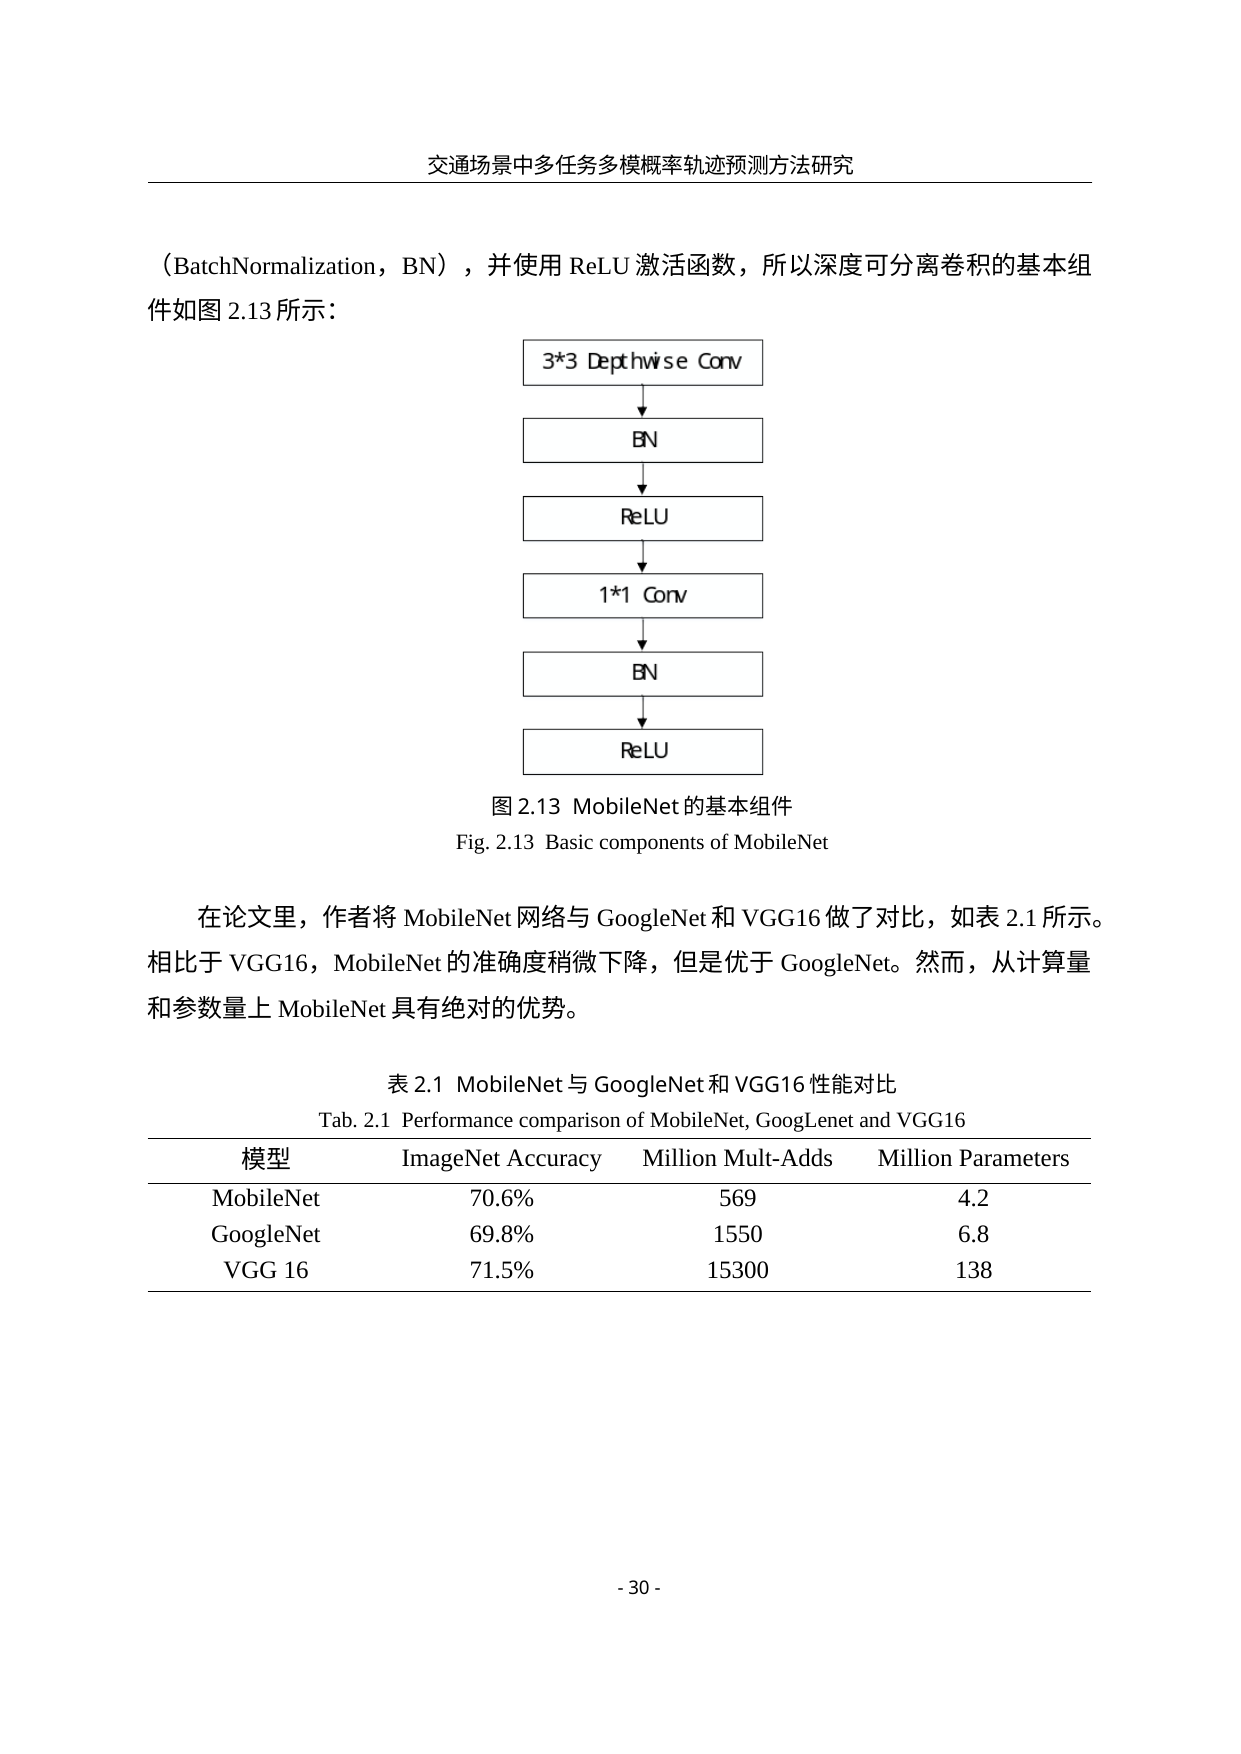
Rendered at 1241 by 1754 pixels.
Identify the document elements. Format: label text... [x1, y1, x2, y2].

table_cell 138 [856, 1255, 1091, 1291]
table_cell 6.8 [856, 1219, 1091, 1255]
table_cell GoogleNet [148, 1219, 384, 1255]
text Fig. 2.13 Basic components of MobileNet [148, 829, 1092, 854]
table_header Million Parameters [856, 1139, 1091, 1182]
table_header 模型 [148, 1139, 384, 1182]
table_cell MobileNet [148, 1184, 384, 1219]
table_cell 569 [620, 1184, 856, 1219]
table_header ImageNet Accuracy [384, 1139, 619, 1182]
text 在论文里，作者将MobileNet网络与GoogleNet和VGG16做了对比，如表2.1所示。相比于VGG16，MobileNet的准确度稍微下降，但是优于GoogleNet。然而，从计算量和参数量上MobileNet具有绝对的优势。 [148, 898, 1092, 1024]
text 表2.1 MobileNet与GoogleNet和VGG16性能对比 [148, 1069, 1092, 1099]
table_cell 69.8% [384, 1219, 619, 1255]
table_cell 1550 [620, 1219, 856, 1255]
text 图2.13 MobileNet的基本组件 [148, 789, 1092, 821]
table_cell 70.6% [384, 1184, 619, 1219]
table_cell 4.2 [856, 1184, 1091, 1219]
text Tab. 2.1 Performance comparison of MobileNet, GoogLenet and VGG16 [148, 1107, 1092, 1132]
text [148, 246, 1092, 327]
table_header Million Mult-Adds [620, 1139, 856, 1182]
table_cell VGG 16 [148, 1255, 384, 1291]
table_cell 15300 [620, 1255, 856, 1291]
table_cell 71.5% [384, 1255, 619, 1291]
